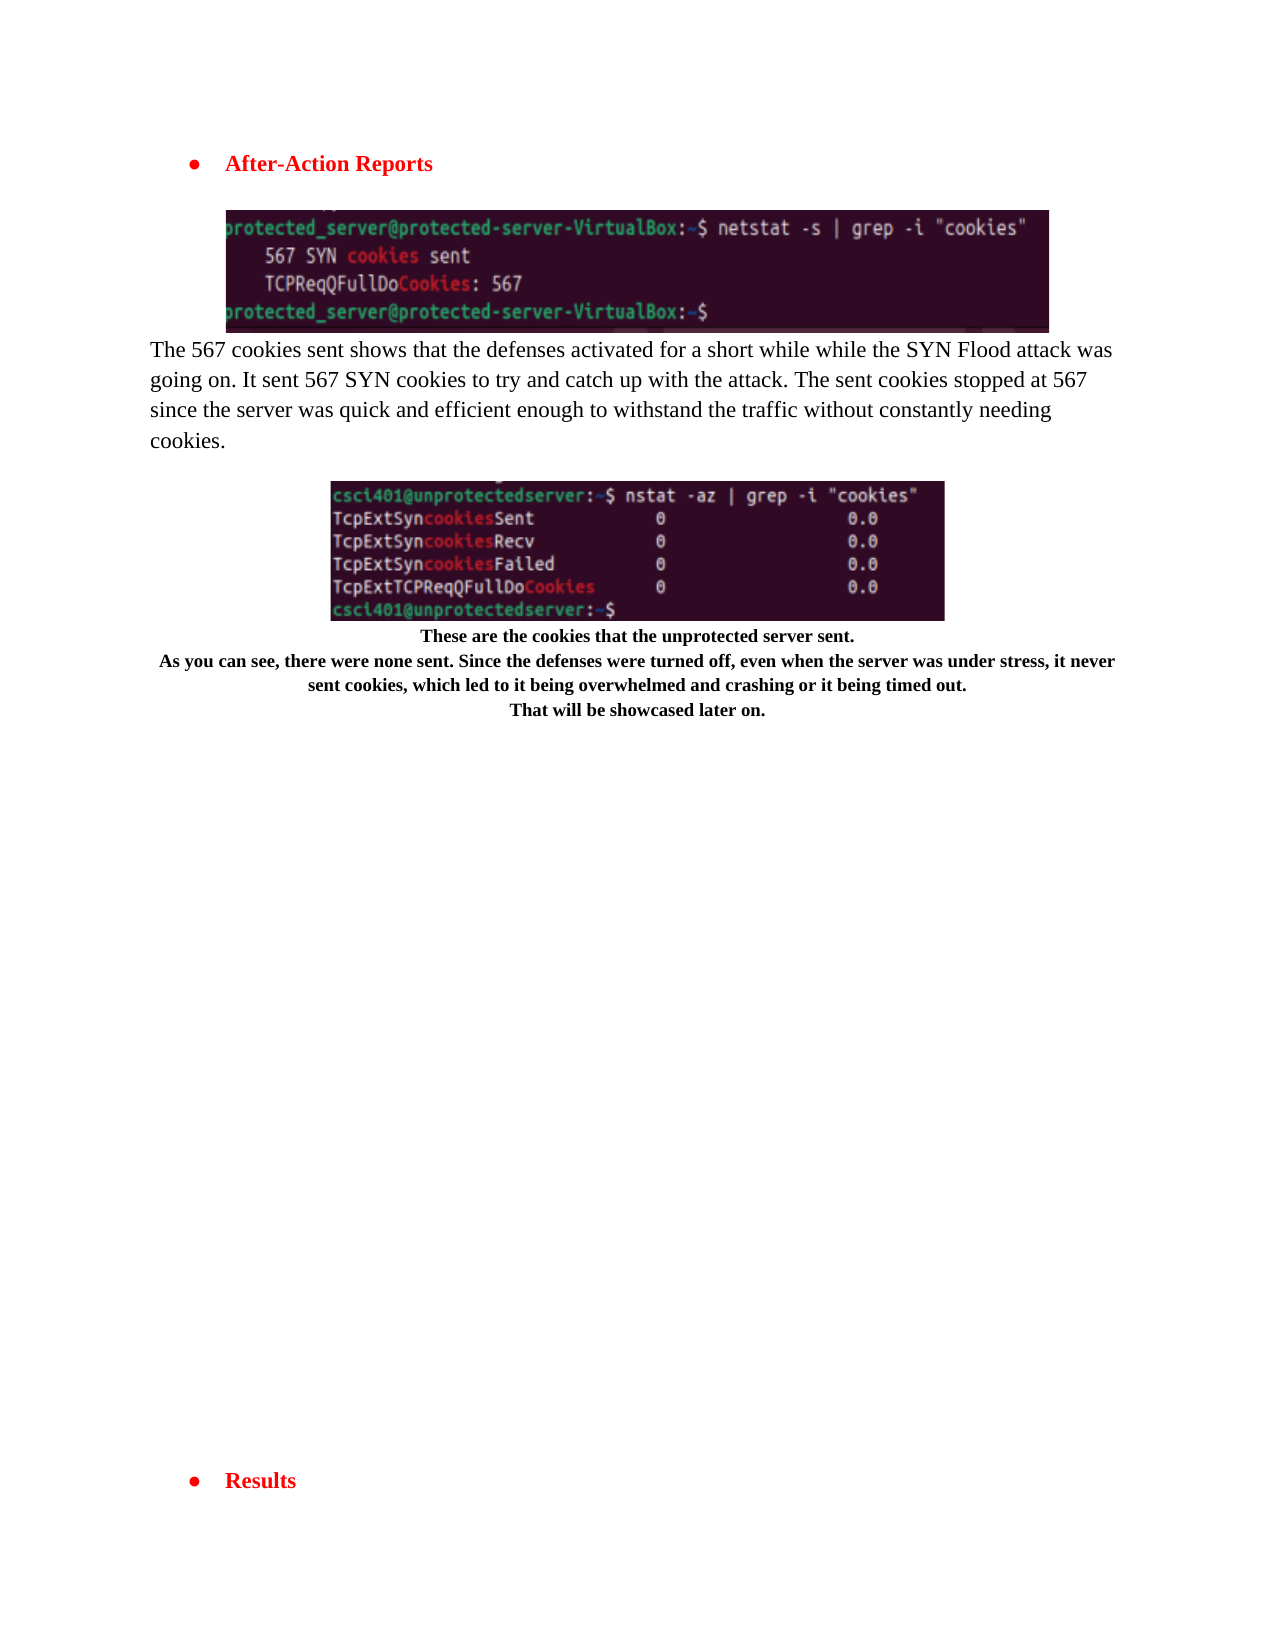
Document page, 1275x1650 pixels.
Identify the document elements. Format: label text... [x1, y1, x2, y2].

text That will be showcased later on. [150, 699, 1125, 721]
picture [225, 210, 1050, 333]
list After-Action Reports [187, 150, 1125, 176]
picture [330, 481, 945, 621]
list Results [187, 1468, 1125, 1494]
text These are the cookies that the unprotected server sent. [150, 625, 1125, 646]
text The 567 cookies sent shows that the defenses activated for a short while while the SYN Flood attack was going on. It sent 567 SYN cookies to try and catch up with the attack. The sent cookies stopped at 567 since the server was quick and efficient enough to withstand the traffic without constantly needing cookies. [150, 336, 1125, 453]
text As you can see, there were none sent. Since the defenses were turned off, even when the server was under stress, it never sent cookies, which led to it being overwhelmed and crashing or it being timed out. [150, 649, 1125, 696]
